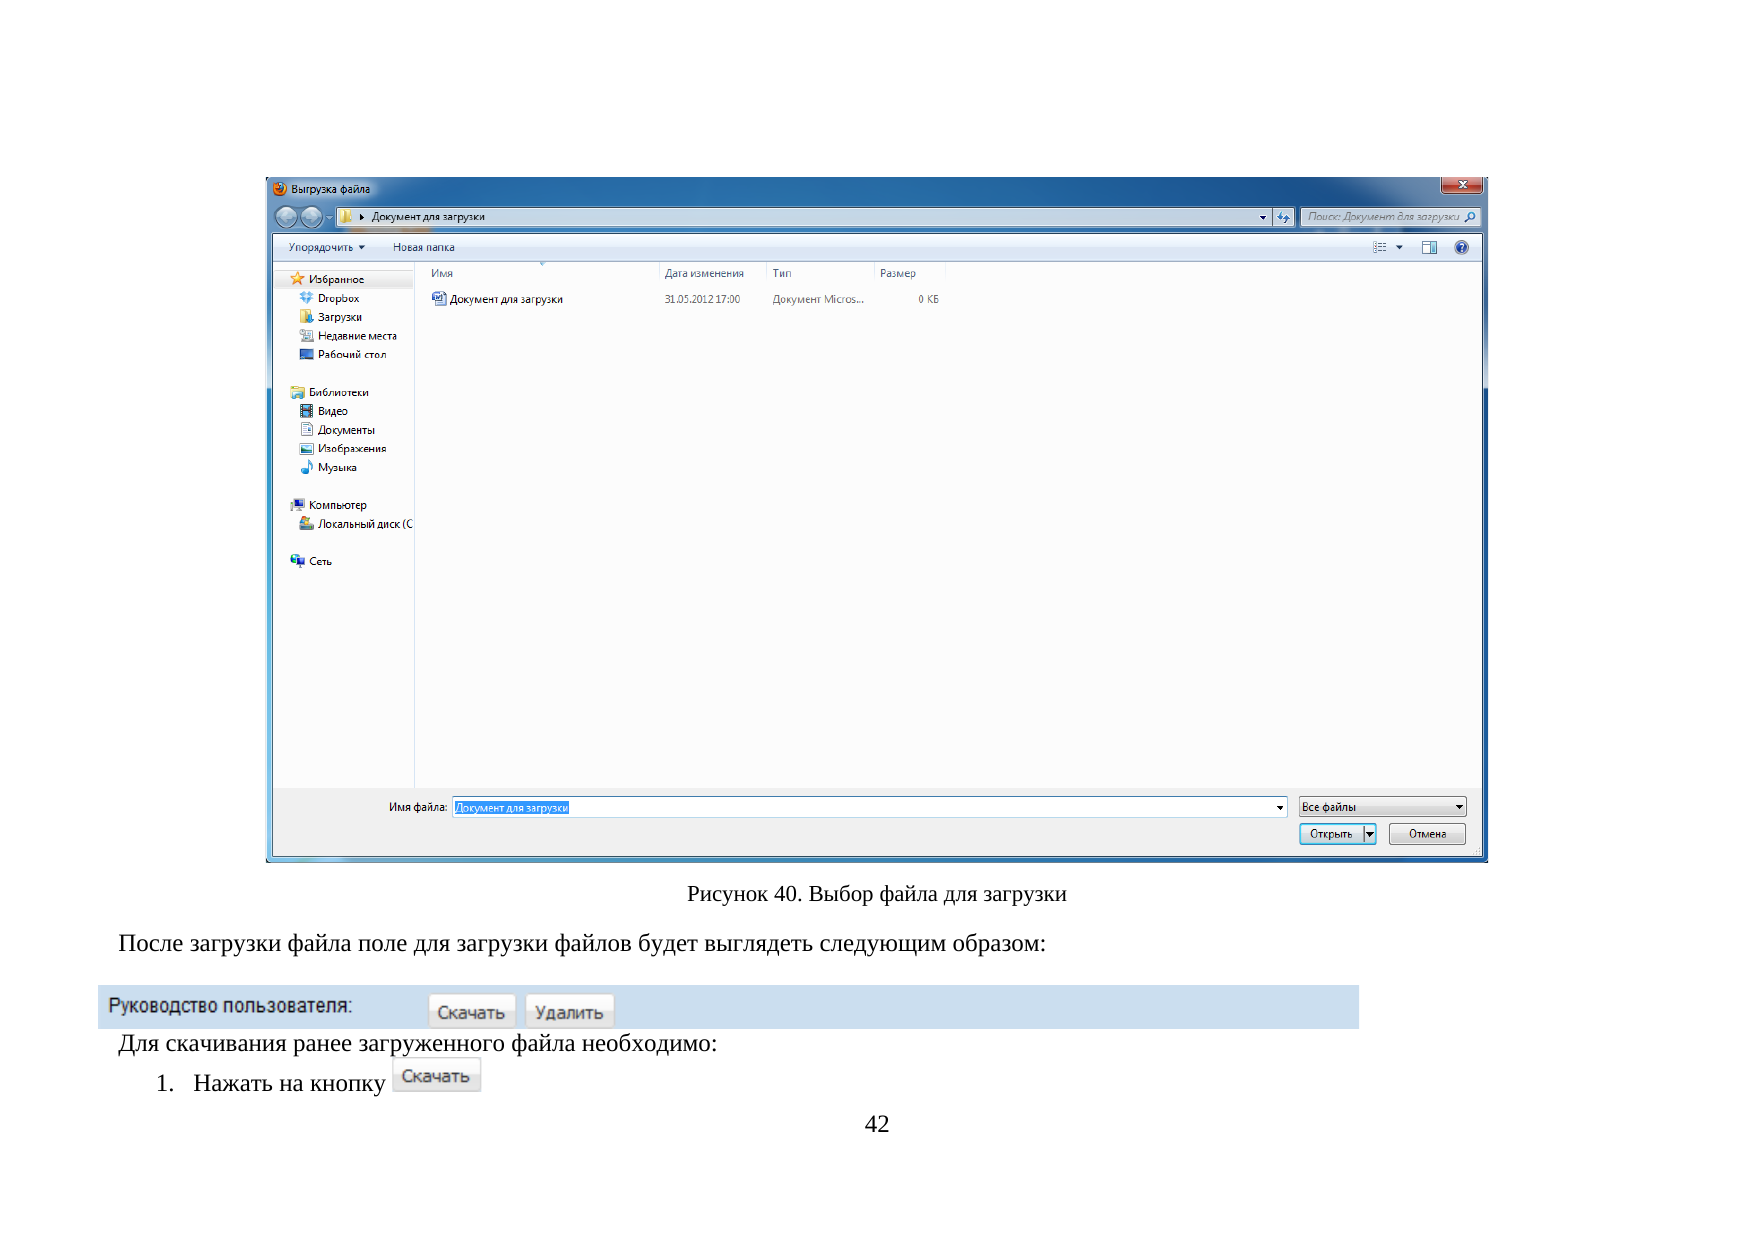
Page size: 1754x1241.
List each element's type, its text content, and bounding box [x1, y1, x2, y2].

text После загрузки файла поле для загрузки файлов будет выглядеть следующим образом: [118, 919, 1636, 956]
picture [392, 1057, 482, 1092]
picture [265, 177, 1489, 863]
picture [98, 985, 1360, 1029]
list Нажать на кнопку [156, 1057, 1636, 1097]
